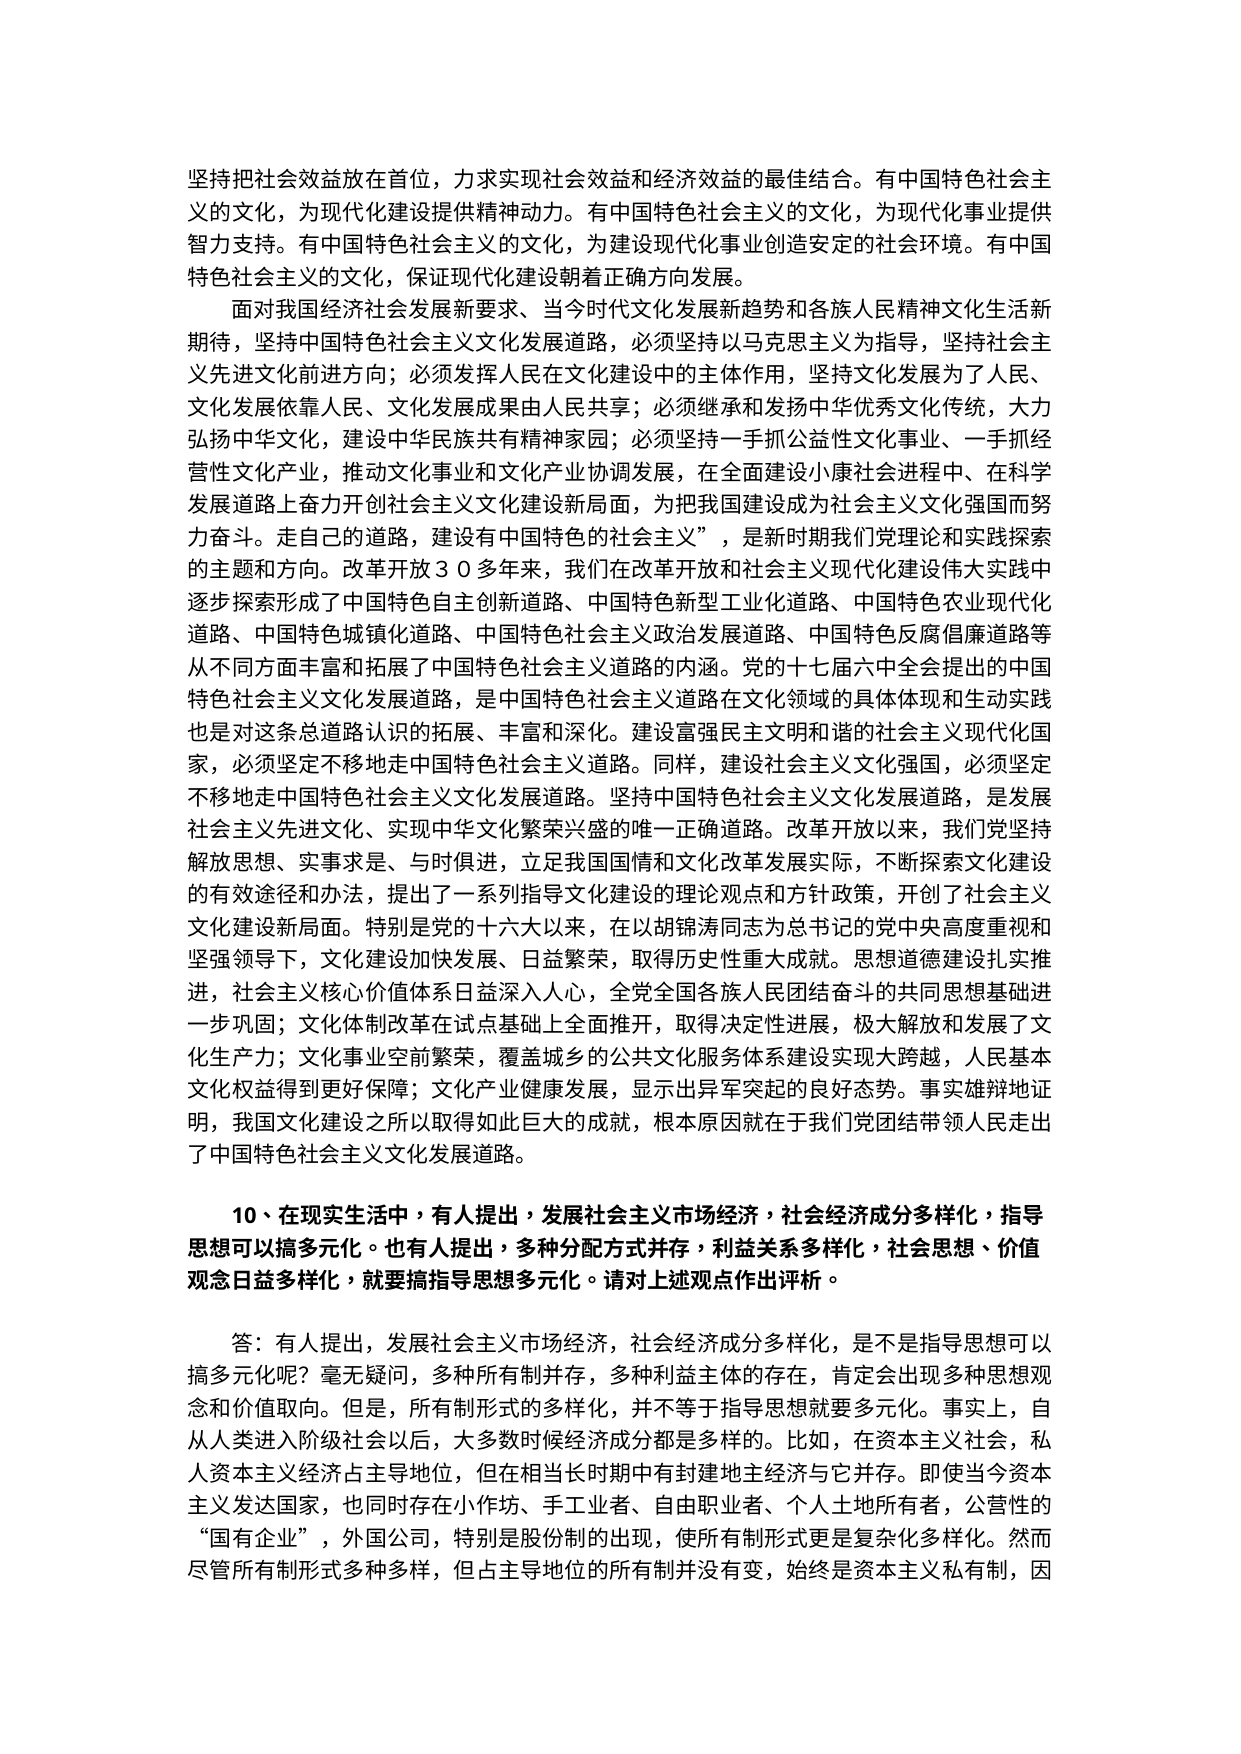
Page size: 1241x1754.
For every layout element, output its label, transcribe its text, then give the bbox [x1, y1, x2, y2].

subtitle 10、在现实生活中，有人提出，发展社会主义市场经济，社会经济成分多样化，指导思想可以搞多元化。也有人提出，多种分配方式并存，利益关系多样化，社会思想、价值观念日益多样化，就要搞指导思想多元化。请对上述观点作出评析。 [187, 1199, 1053, 1296]
text 面对我国经济社会发展新要求、当今时代文化发展新趋势和各族人民精神文化生活新期待，坚持中国特色社会主义文化发展道路，必须坚持以马克思主义为指导，坚持社会主义先进文化前进方向；必须发挥人民在文化建设中的主体作用，坚持文化发展为了人民、文化发展依靠人民、文化发展成果由人民共享；必须继承和发扬中华优秀文化传统，大力弘扬中华文化，建设中华民族共有精神家园；必须坚持一手抓公益性文化事业、一手抓经营性文化产业，推动文化事业和文化产业协调发展，在全面建设小康社会进程中、在科学发展道路上奋力开创社会主义文化建设新局面，为把我国建设成为社会主义文化强国而努力奋斗。走自己的道路，建设有中国特色的社会主义”，是新时期我们党理论和实践探索的主题和方向。改革开放３０多年来，我们在改革开放和社会主义现代化建设伟大实践中，逐步探索形成了中国特色自主创新道路、中国特色新型工业化道路、中国特色农业现代化道路、中国特色城镇化道路、中国特色社会主义政治发展道路、中国特色反腐倡廉道路等，从不同方面丰富和拓展了中国特色社会主义道路的内涵。党的十七届六中全会提出的中国特色社会主义文化发展道路，是中国特色社会主义道路在文化领域的具体体现和生动实践，也是对这条总道路认识的拓展、丰富和深化。建设富强民主文明和谐的社会主义现代化国家，必须坚定不移地走中国特色社会主义道路。同样，建设社会主义文化强国，必须坚定不移地走中国特色社会主义文化发展道路。坚持中国特色社会主义文化发展道路，是发展社会主义先进文化、实现中华文化繁荣兴盛的唯一正确道路。改革开放以来，我们党坚持解放思想、实事求是、与时俱进，立足我国国情和文化改革发展实际，不断探索文化建设的有效途径和办法，提出了一系列指导文化建设的理论观点和方针政策，开创了社会主义文化建设新局面。特别是党的十六大以来，在以胡锦涛同志为总书记的党中央高度重视和坚强领导下，文化建设加快发展、日益繁荣，取得历史性重大成就。思想道德建设扎实推进，社会主义核心价值体系日益深入人心，全党全国各族人民团结奋斗的共同思想基础进一步巩固；文化体制改革在试点基础上全面推开，取得决定性进展，极大解放和发展了文化生产力；文化事业空前繁荣，覆盖城乡的公共文化服务体系建设实现大跨越，人民基本文化权益得到更好保障；文化产业健康发展，显示出异军突起的良好态势。事实雄辩地证明，我国文化建设之所以取得如此巨大的成就，根本原因就在于我们党团结带领人民走出了中国特色社会主义文化发展道路。 [187, 292, 1053, 1169]
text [187, 162, 1053, 292]
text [187, 1325, 1053, 1585]
